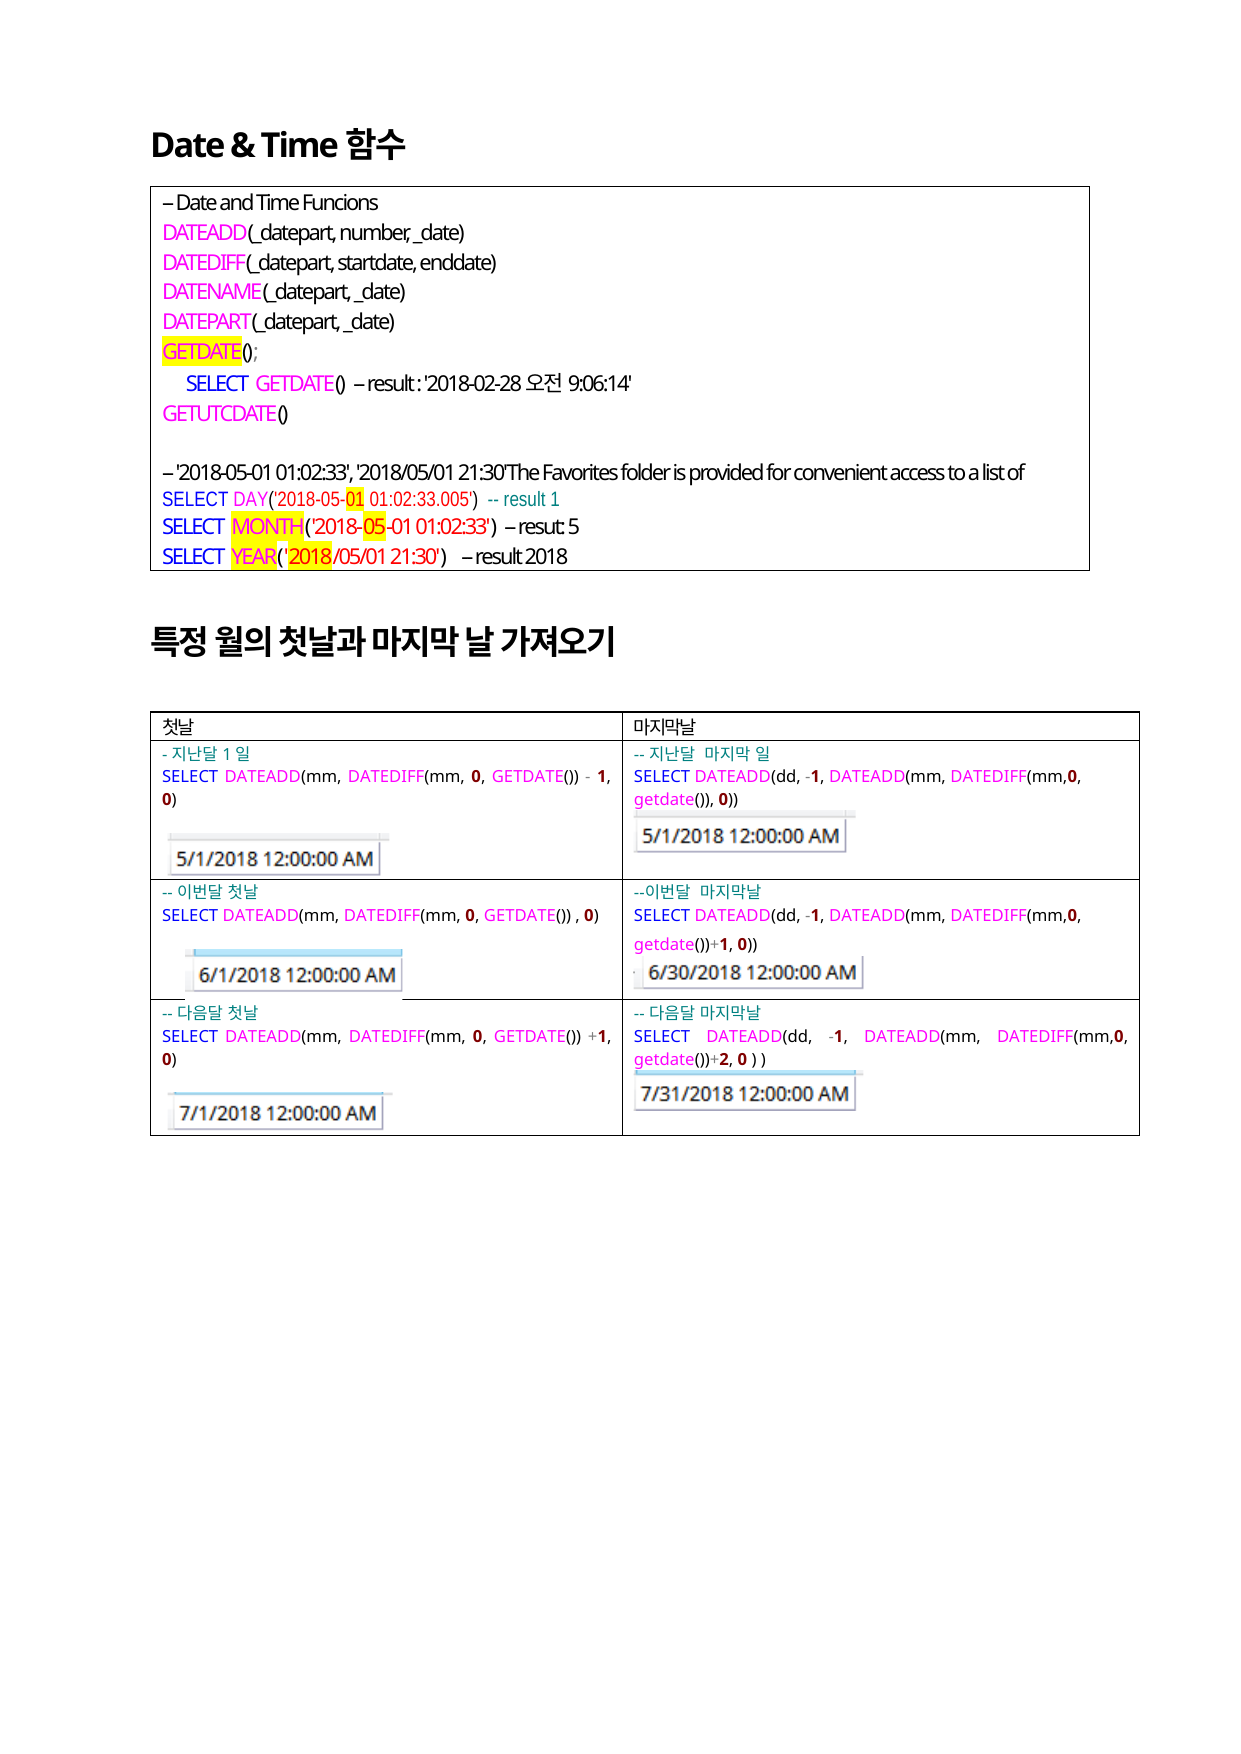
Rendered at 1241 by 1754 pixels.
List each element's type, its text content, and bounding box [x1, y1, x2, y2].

picture [633, 956, 870, 994]
table_cell --이번달 마지막날 SELECT DATEADD(dd, -1, DATEADD(mm, DATEDIFF(mm,0, getdate())+1, 0)) [623, 880, 1139, 999]
table_cell -- 다음달 마지막날 SELECT DATEADD(dd, -1, DATEADD(mm, DATEDIFF(mm,0, getdate())+2, 0 ) ) [623, 1000, 1139, 1135]
text 특정 월의 첫날과 마지막 날 가져오기 [150, 616, 1090, 664]
picture [185, 949, 403, 1000]
table_cell -- 지난달 마지막 일 SELECT DATEADD(dd, -1, DATEADD(mm, DATEDIFF(mm,0, getdate()), 0)) [623, 741, 1139, 878]
picture [633, 1070, 864, 1111]
picture [167, 833, 390, 879]
table_header -- Date and Time Funcions DATEADD(_datepart, number, _date) DATEDIFF(_datepart, startdate, enddate) DATENAME(_datepart, _date) DATEPART(_datepart, _date) GETDATE(); SELECT GETDATE() -- result : '2018-02-28 오전 9:06:14' GETUTCDATE() -- '2018-05-01 01:02:33', '2018/05/01 21:30'The Favorites folder is provided for convenient access to a list of SELECT DAY('2018-05-01 01:02:33.005') -- result 1 SELECT MONTH('2018-05-01 01:02:33') -- resut: 5 SELECT YEAR('2018/05/01 21:30') -- result 2018 [151, 187, 1089, 570]
text Date & Time 함수 [150, 118, 1090, 168]
table_cell -- 다음달 첫날 SELECT DATEADD(mm, DATEDIFF(mm, 0, GETDATE()) +1, 0) [151, 1000, 622, 1135]
picture [167, 1092, 393, 1135]
table_cell - 지난달 1일 SELECT DATEADD(mm, DATEDIFF(mm, 0, GETDATE()) - 1, 0) [151, 741, 622, 878]
table_header 마지막날 [623, 713, 1139, 740]
picture [633, 810, 856, 856]
table_header 첫날 [151, 713, 622, 740]
table_cell -- 이번달 첫날 SELECT DATEADD(mm, DATEDIFF(mm, 0, GETDATE()) , 0) [151, 880, 622, 999]
